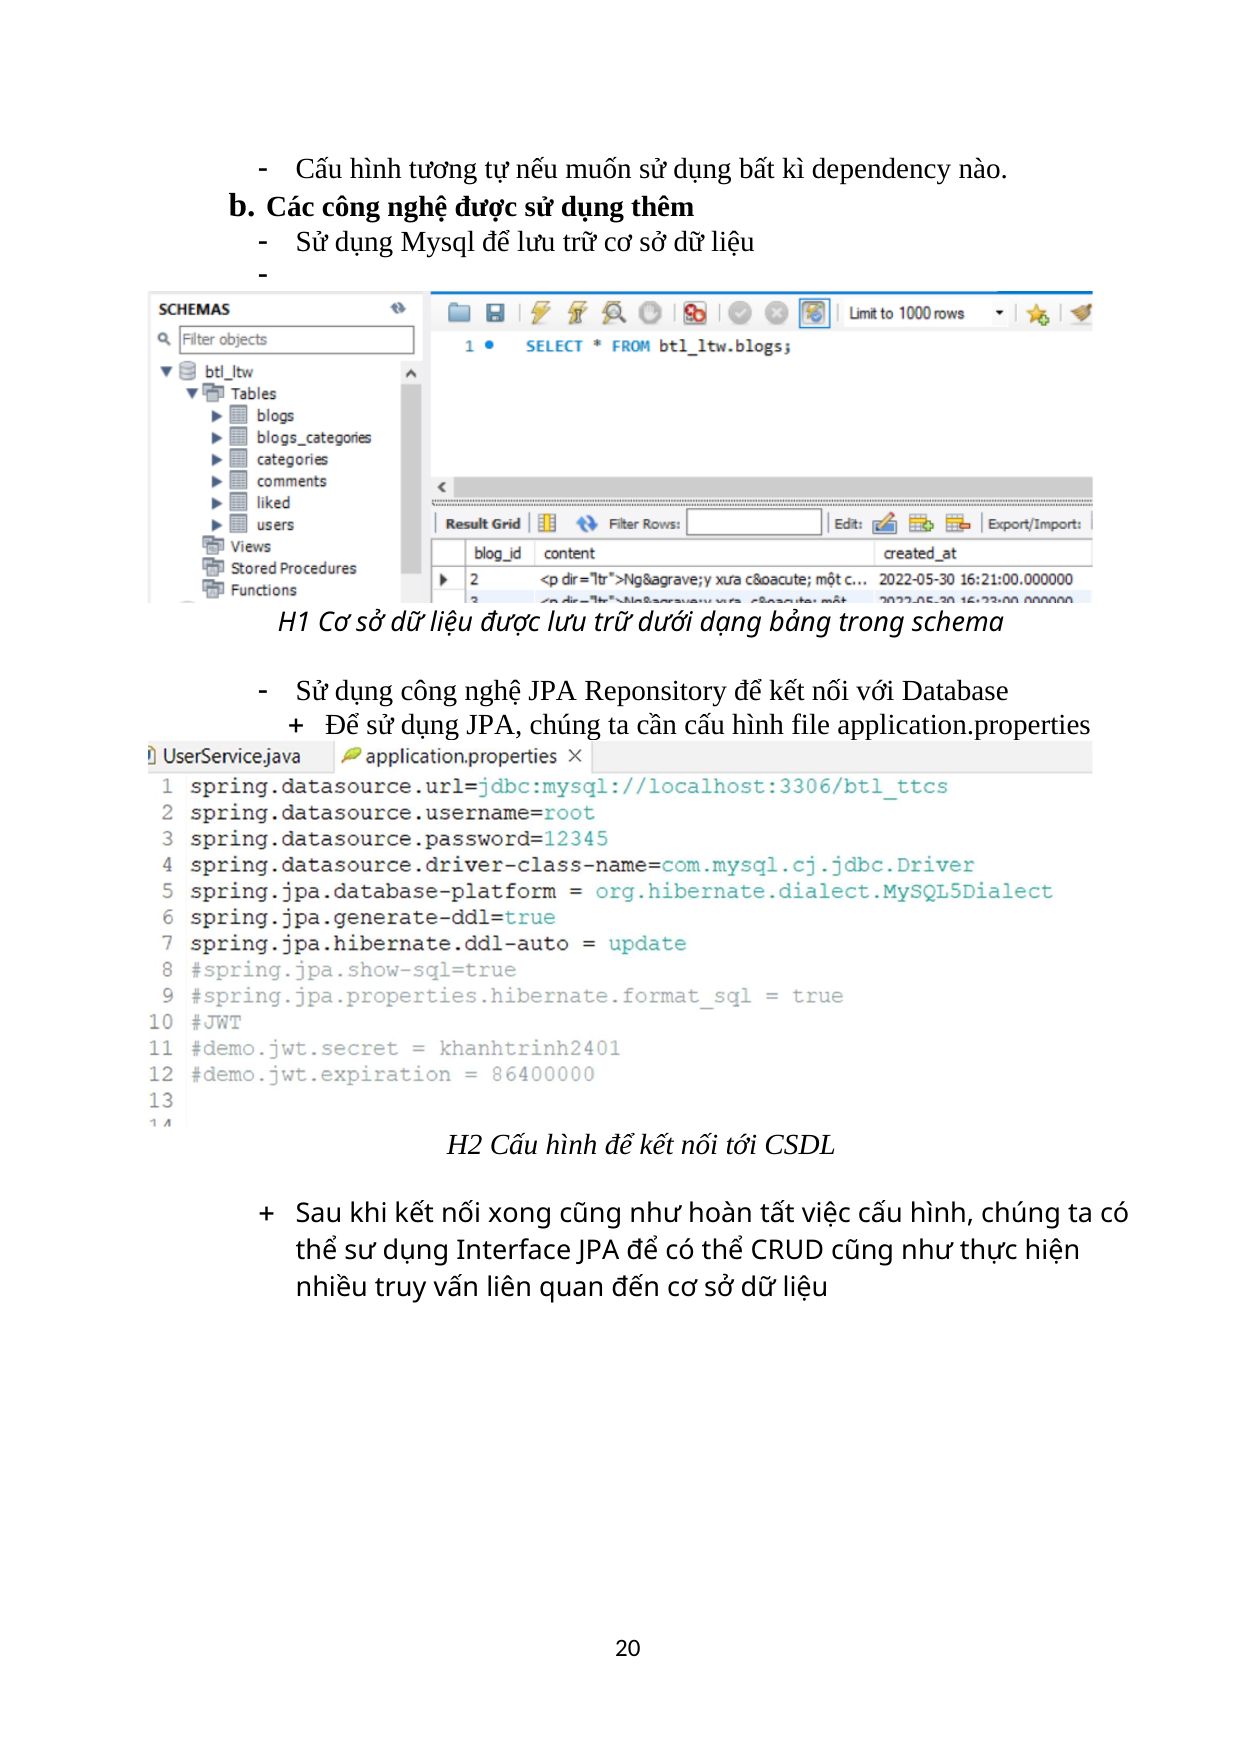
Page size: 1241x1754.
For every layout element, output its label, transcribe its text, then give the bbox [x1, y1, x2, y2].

text H1 Cơ sở dữ liệu được lưu trữ dưới dạng bảng trong schema [148, 603, 1137, 639]
list Sau khi kết nối xong cũng như hoàn tất việc cấu hình, chúng ta có thể sư dụng Interface JPA để có thể CRUD cũng như thực hiện nhiều truy vấn liên quan đến cơ sở dữ liệu [258, 1194, 1137, 1304]
picture [147, 740, 1093, 1127]
picture [147, 291, 1093, 603]
list Sử dụng công nghệ JPA Reponsitory để kết nối với Database [258, 673, 1137, 707]
text H2 Cấu hình để kết nối tới CSDL [148, 1127, 1137, 1160]
list Sử dụng Mysql để lưu trữ cơ sở dữ liệu [258, 224, 1137, 257]
list Các công nghệ được sử dụng thêm [228, 185, 1137, 224]
list Cấu hình tương tự nếu muốn sử dụng bất kì dependency nào. [258, 152, 1137, 185]
list Để sử dụng JPA, chúng ta cần cấu hình file application.properties [287, 707, 1137, 740]
